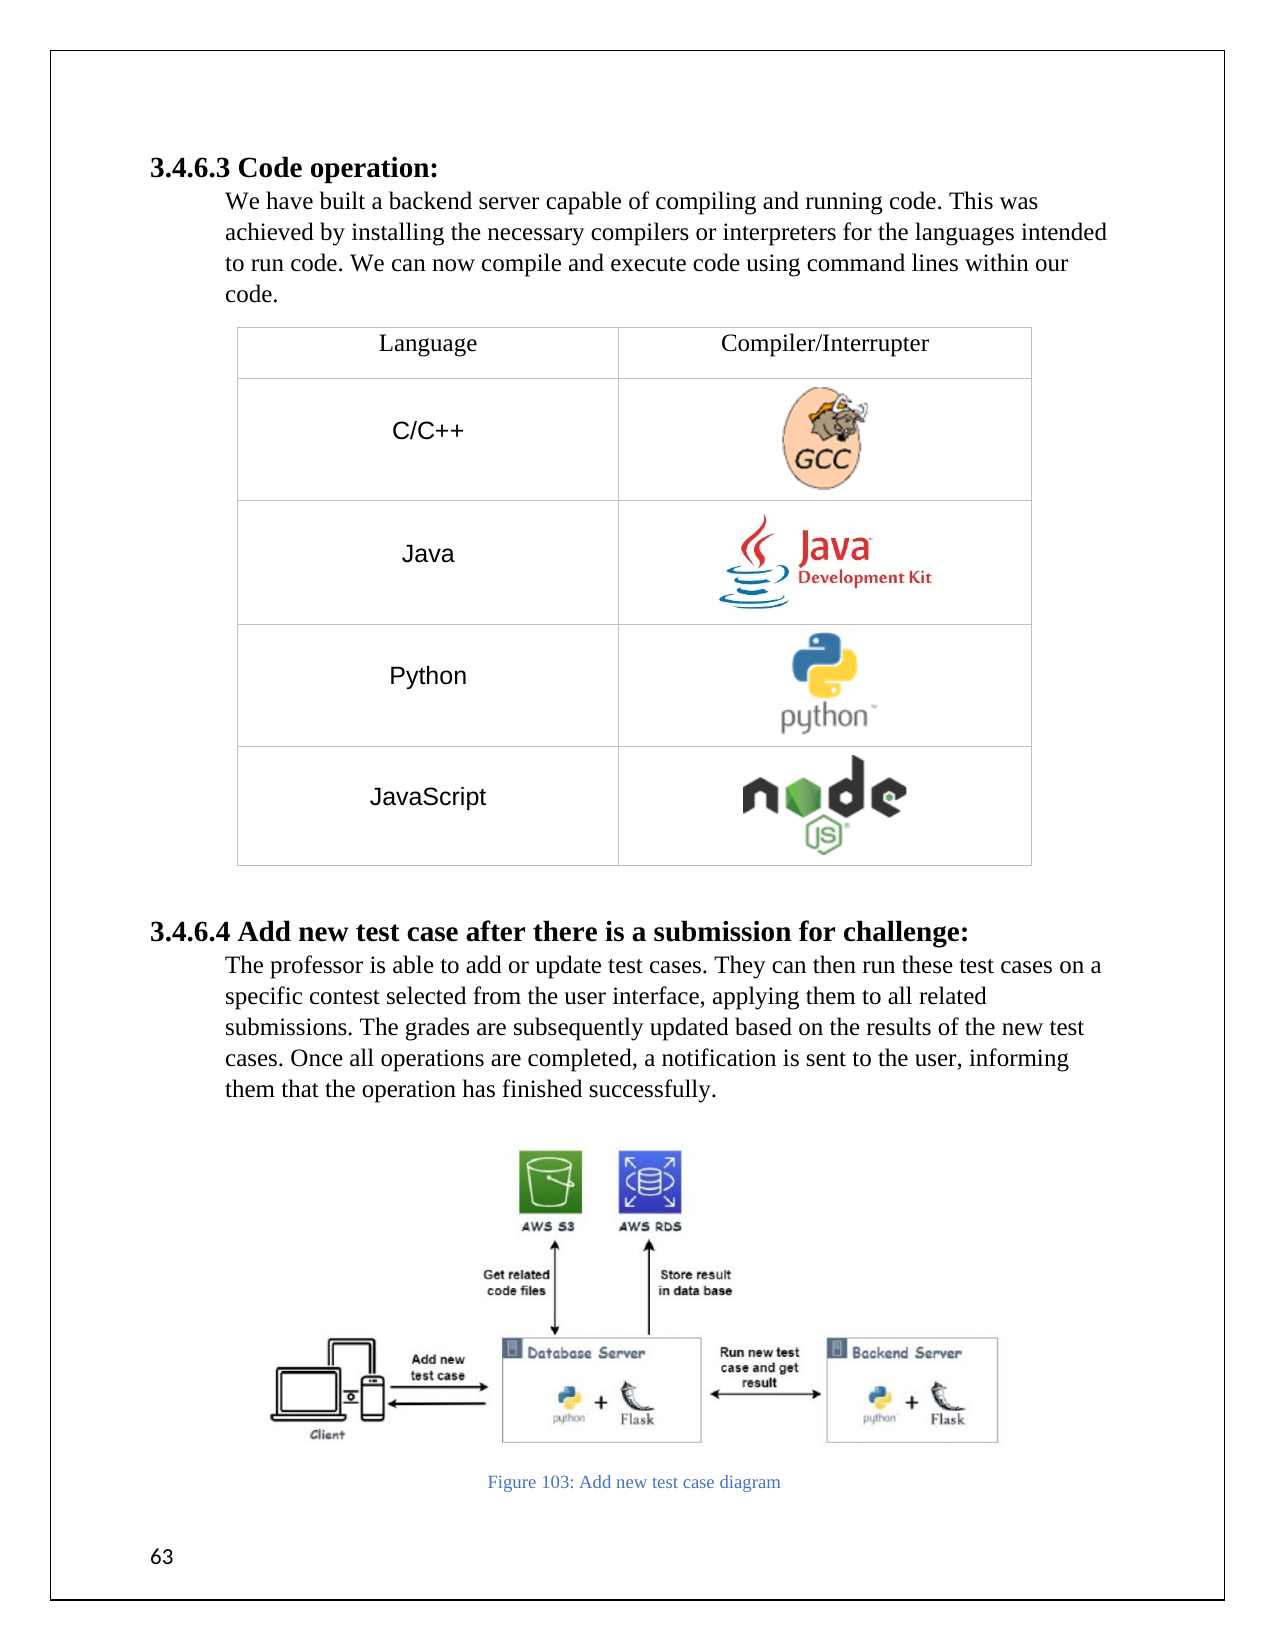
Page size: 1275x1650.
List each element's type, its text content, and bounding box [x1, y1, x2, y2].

table_header Language [238, 328, 618, 378]
picture [743, 755, 907, 855]
table_cell JavaScript [238, 747, 618, 865]
table_cell [619, 501, 1031, 623]
table_cell [619, 379, 1031, 500]
table_cell [619, 747, 1031, 865]
picture [254, 1134, 1014, 1459]
table_cell Java [238, 501, 618, 623]
table_cell Python [238, 625, 618, 746]
subtitle 3.4.6.4 Add new test case after there is a submission for challenge: [150, 914, 1118, 948]
text We have built a backend server capable of compiling and running code. This was achieved by installing the necessary compilers or interpreters for the languages intended to run code. We can now compile and execute code using command lines within our code. [225, 186, 1118, 308]
picture [734, 632, 916, 736]
subtitle 3.4.6.3 Code operation: [150, 150, 1118, 183]
picture [712, 509, 938, 613]
table_header Compiler/Interrupter [619, 328, 1031, 378]
table_cell C/C++ [238, 379, 618, 500]
text The professor is able to add or update test cases. They can then run these test cases on a specific contest selected from the user interface, applying them to all related submissions. The grades are subsequently updated based on the results of the new test cases. Once all operations are completed, a notification is sent to the user, informing them that the operation has finished successfully. [225, 950, 1118, 1103]
table_cell [619, 625, 1031, 746]
picture [781, 387, 868, 490]
text Figure 103: Add new test case diagram [150, 1471, 1118, 1492]
